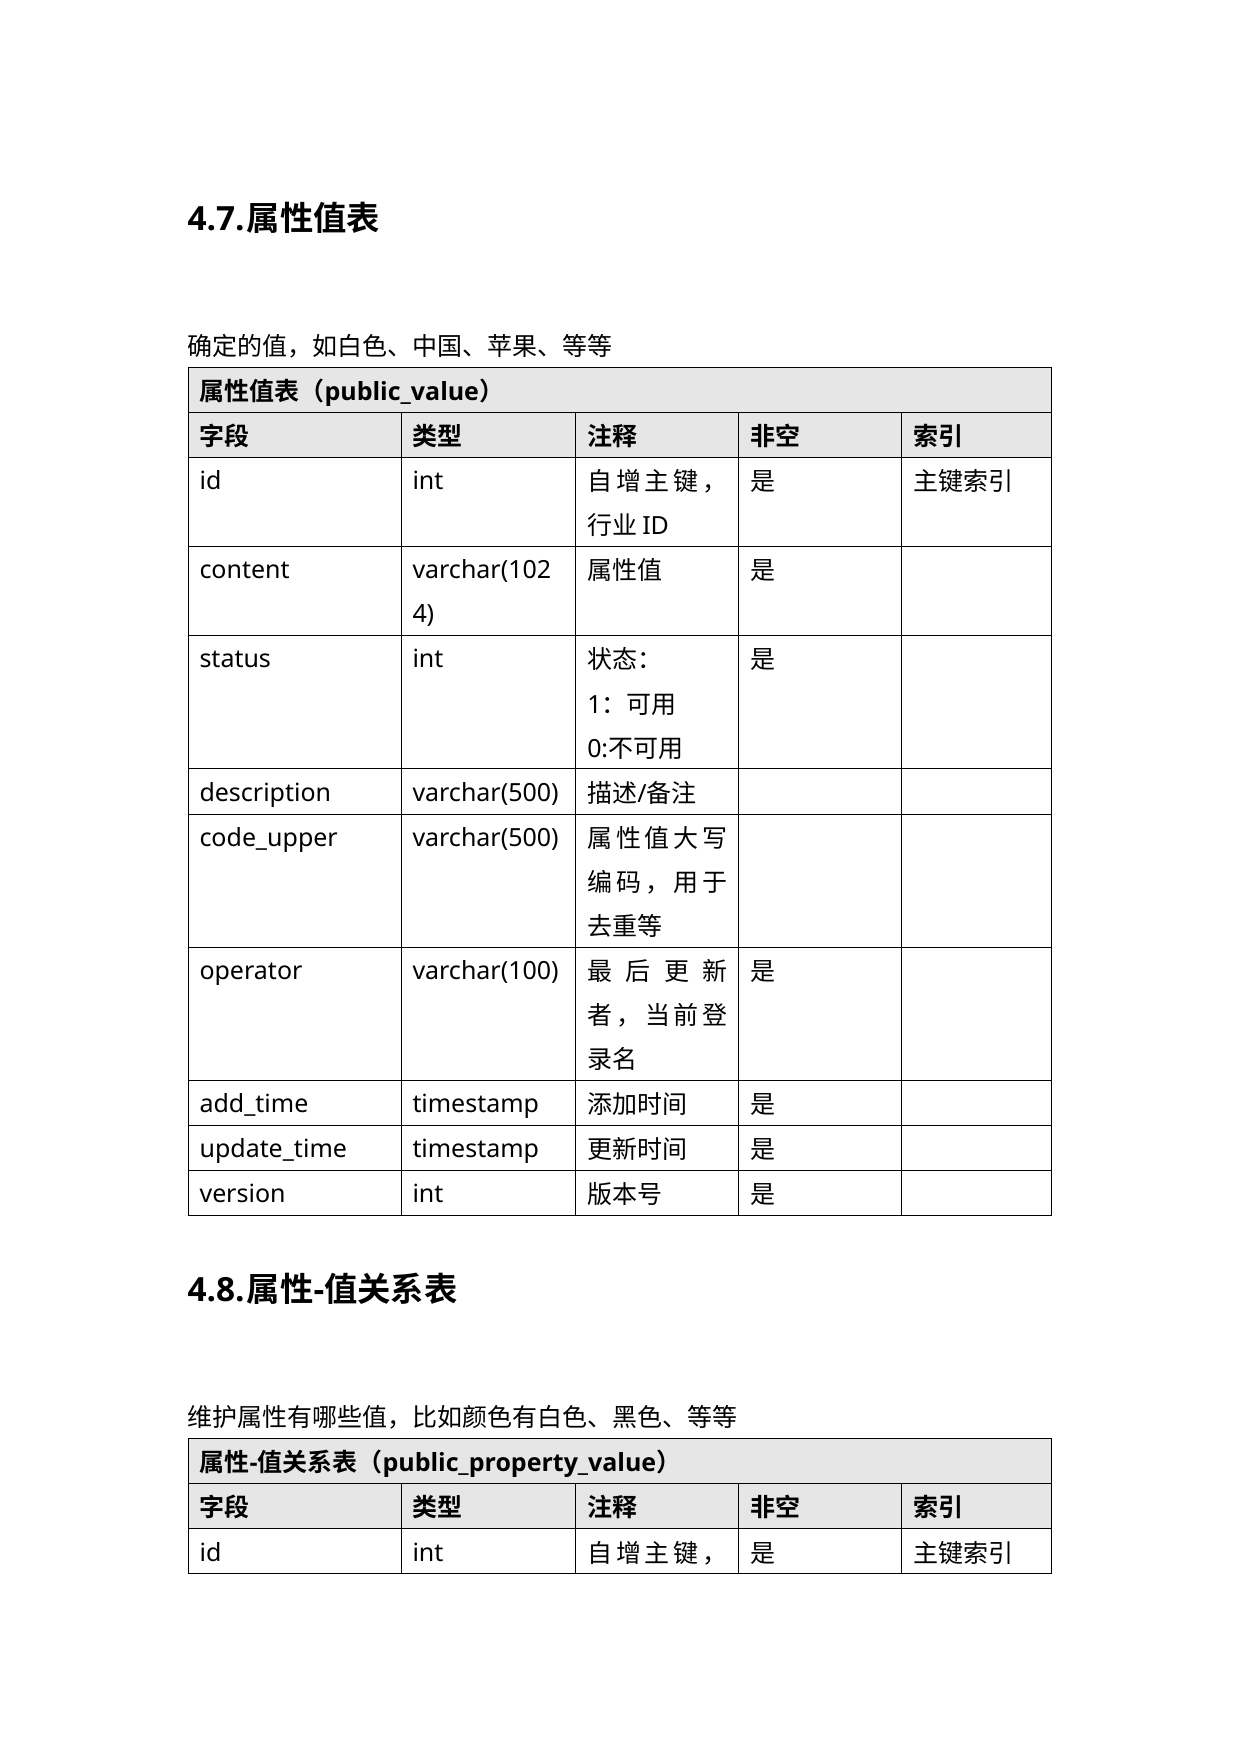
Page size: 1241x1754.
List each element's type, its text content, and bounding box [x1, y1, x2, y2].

table_cell 主键索引 [902, 1529, 1051, 1573]
table_cell [739, 769, 901, 813]
table_cell timestamp [402, 1081, 575, 1125]
table_cell [902, 948, 1051, 1080]
table_cell 自增主键，行业ID [576, 458, 738, 546]
table_cell description [189, 769, 401, 813]
table_cell [902, 1081, 1051, 1125]
table_cell 是 [739, 1171, 901, 1215]
table_cell 自增主键，行业ID [576, 1529, 738, 1573]
table_cell int [402, 636, 575, 768]
table_cell 版本号 [576, 1171, 738, 1215]
table_cell 属性值大写编码，用于去重等 [576, 815, 738, 947]
table_cell 非空 [739, 1484, 901, 1528]
text 维护属性有哪些值，比如颜色有白色、黑色、等等 [187, 1394, 1053, 1438]
table_cell 类型 [402, 413, 575, 457]
table_cell 添加时间 [576, 1081, 738, 1125]
table_cell 描述/备注 [576, 769, 738, 813]
table_cell [739, 815, 901, 947]
table_cell 是 [739, 458, 901, 546]
table_cell 索引 [902, 1484, 1051, 1528]
table_cell [902, 769, 1051, 813]
table_cell 更新时间 [576, 1126, 738, 1170]
table_cell content [189, 547, 401, 635]
table_cell 是 [739, 636, 901, 768]
table_cell 状态： 1：可用 0:不可用 [576, 636, 738, 768]
table_cell [902, 815, 1051, 947]
table_cell varchar(1024) [402, 547, 575, 635]
text 确定的值，如白色、中国、苹果、等等 [187, 322, 1053, 367]
table_cell 非空 [739, 413, 901, 457]
table_cell [902, 636, 1051, 768]
table_cell varchar(500) [402, 815, 575, 947]
table_header 属性值表（public_value） [189, 368, 1051, 412]
table_cell [902, 1171, 1051, 1215]
table_cell status [189, 636, 401, 768]
table_header 属性-值关系表（public_property_value） [189, 1439, 1051, 1483]
table_cell int [402, 1171, 575, 1215]
table_cell id [189, 458, 401, 546]
table_cell 属性值 [576, 547, 738, 635]
table_cell version [189, 1171, 401, 1215]
table_cell [902, 547, 1051, 635]
table_cell 是 [739, 1529, 901, 1573]
table_cell int [402, 458, 575, 546]
table_cell 字段 [189, 413, 401, 457]
table_cell 索引 [902, 413, 1051, 457]
table_cell varchar(500) [402, 769, 575, 813]
table_cell 是 [739, 1126, 901, 1170]
table_cell varchar(100) [402, 948, 575, 1080]
table_cell update_time [189, 1126, 401, 1170]
table_cell 字段 [189, 1484, 401, 1528]
table_cell add_time [189, 1081, 401, 1125]
table_cell 注释 [576, 1484, 738, 1528]
table_cell operator [189, 948, 401, 1080]
table_cell 是 [739, 948, 901, 1080]
table_cell 注释 [576, 413, 738, 457]
table_cell code_upper [189, 815, 401, 947]
table_cell 最后更新者，当前登录名 [576, 948, 738, 1080]
table_cell 是 [739, 547, 901, 635]
table_cell id [189, 1529, 401, 1573]
table_cell timestamp [402, 1126, 575, 1170]
table_cell 类型 [402, 1484, 575, 1528]
table_cell [902, 1126, 1051, 1170]
table_cell 是 [739, 1081, 901, 1125]
subtitle 属性值表 [187, 172, 1053, 260]
table_cell int [402, 1529, 575, 1573]
table_cell 主键索引 [902, 458, 1051, 546]
subtitle 属性-值关系表 [187, 1243, 1053, 1331]
